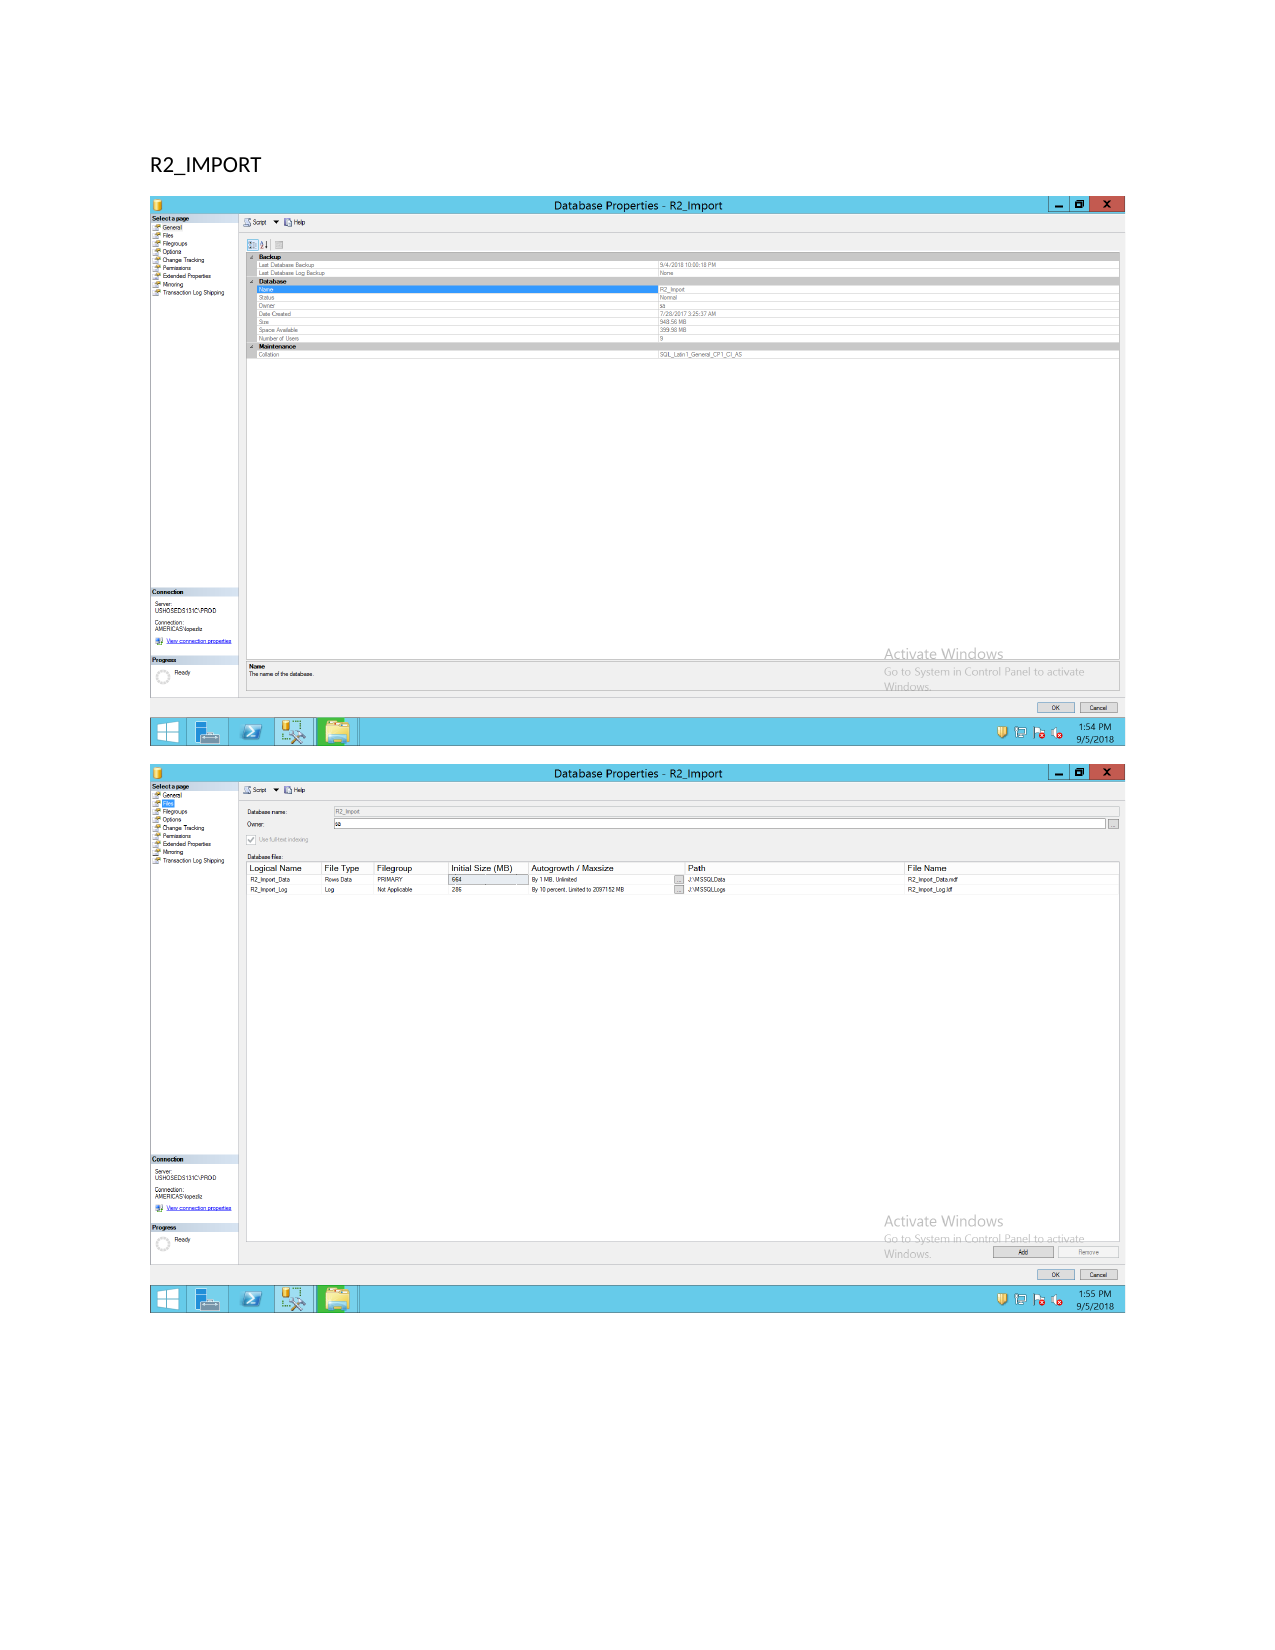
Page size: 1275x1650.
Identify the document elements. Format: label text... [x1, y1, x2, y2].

picture [150, 196, 1125, 746]
text R2_IMPORT [150, 150, 1125, 178]
picture [150, 764, 1125, 1313]
